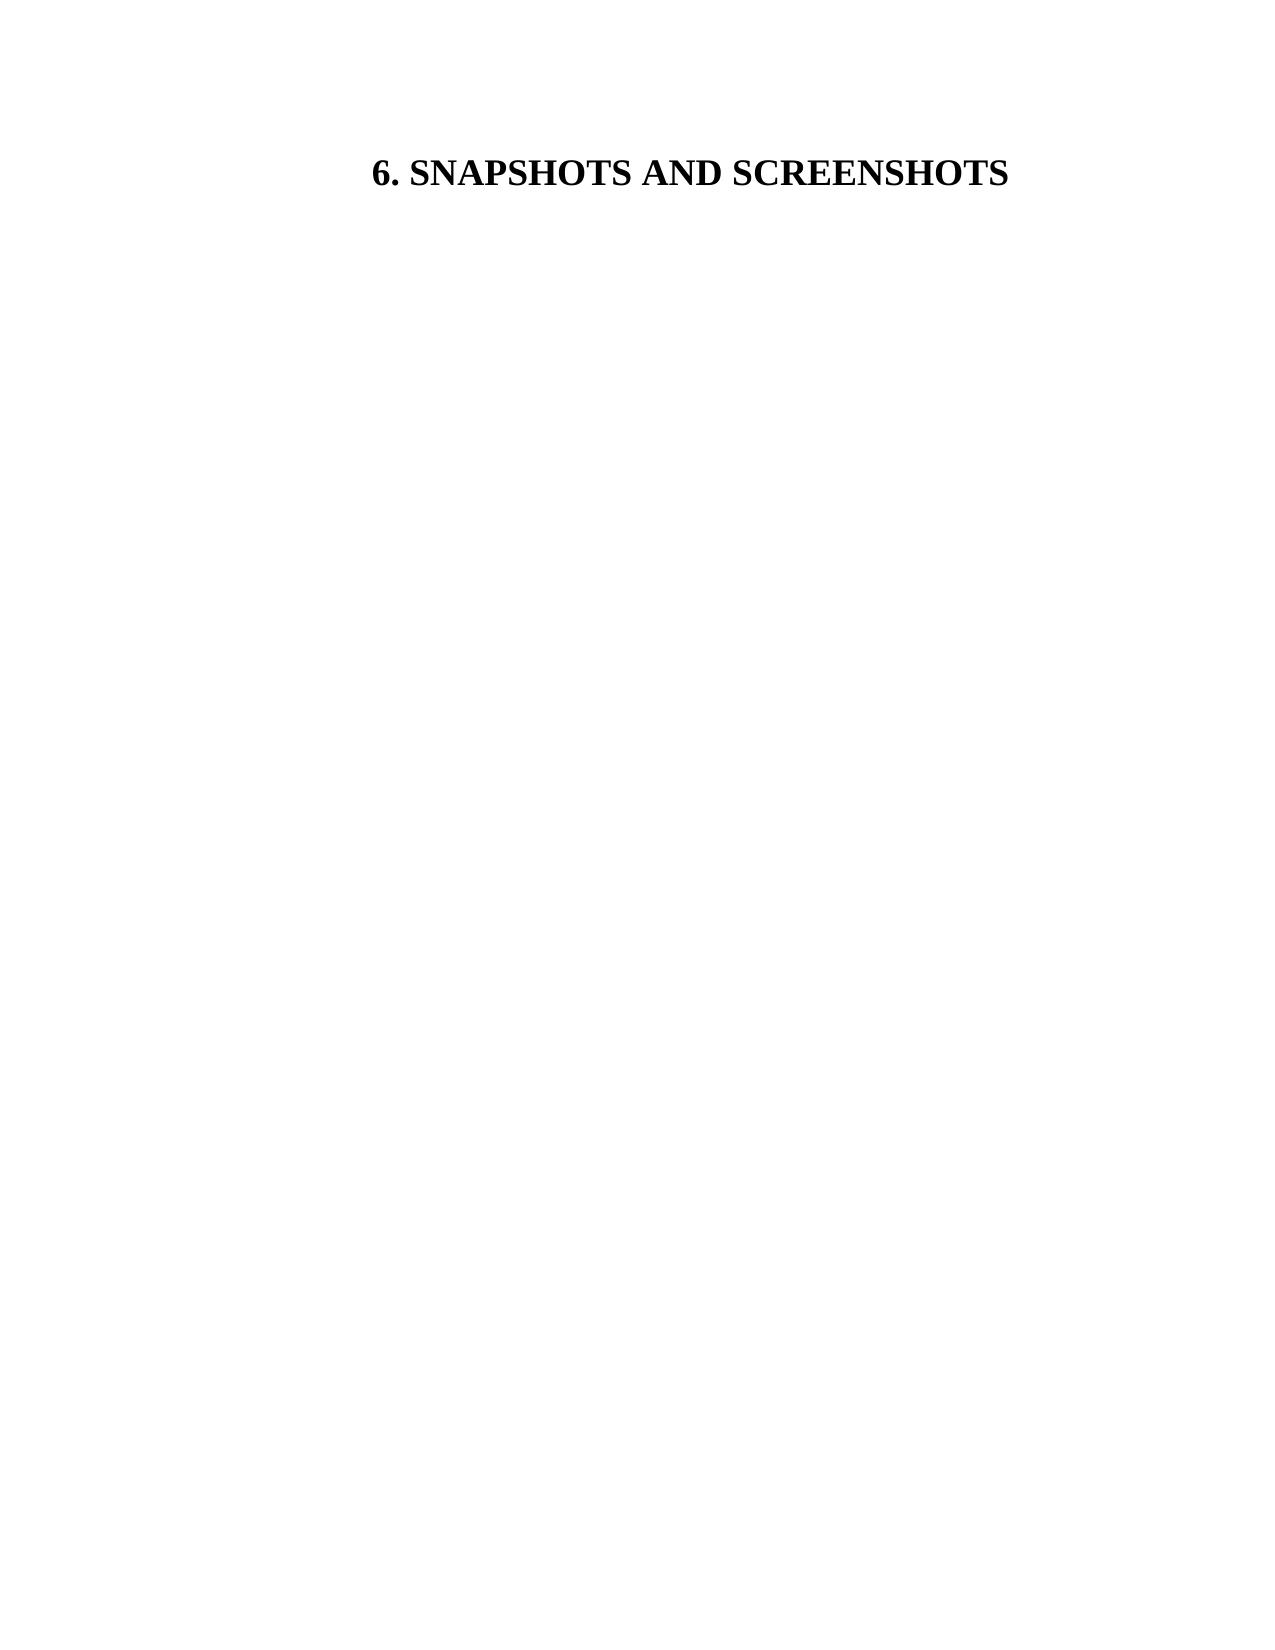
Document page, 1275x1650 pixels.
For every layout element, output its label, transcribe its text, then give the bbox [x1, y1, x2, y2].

list SNAPSHOTS AND SCREENSHOTS [372, 150, 1125, 193]
